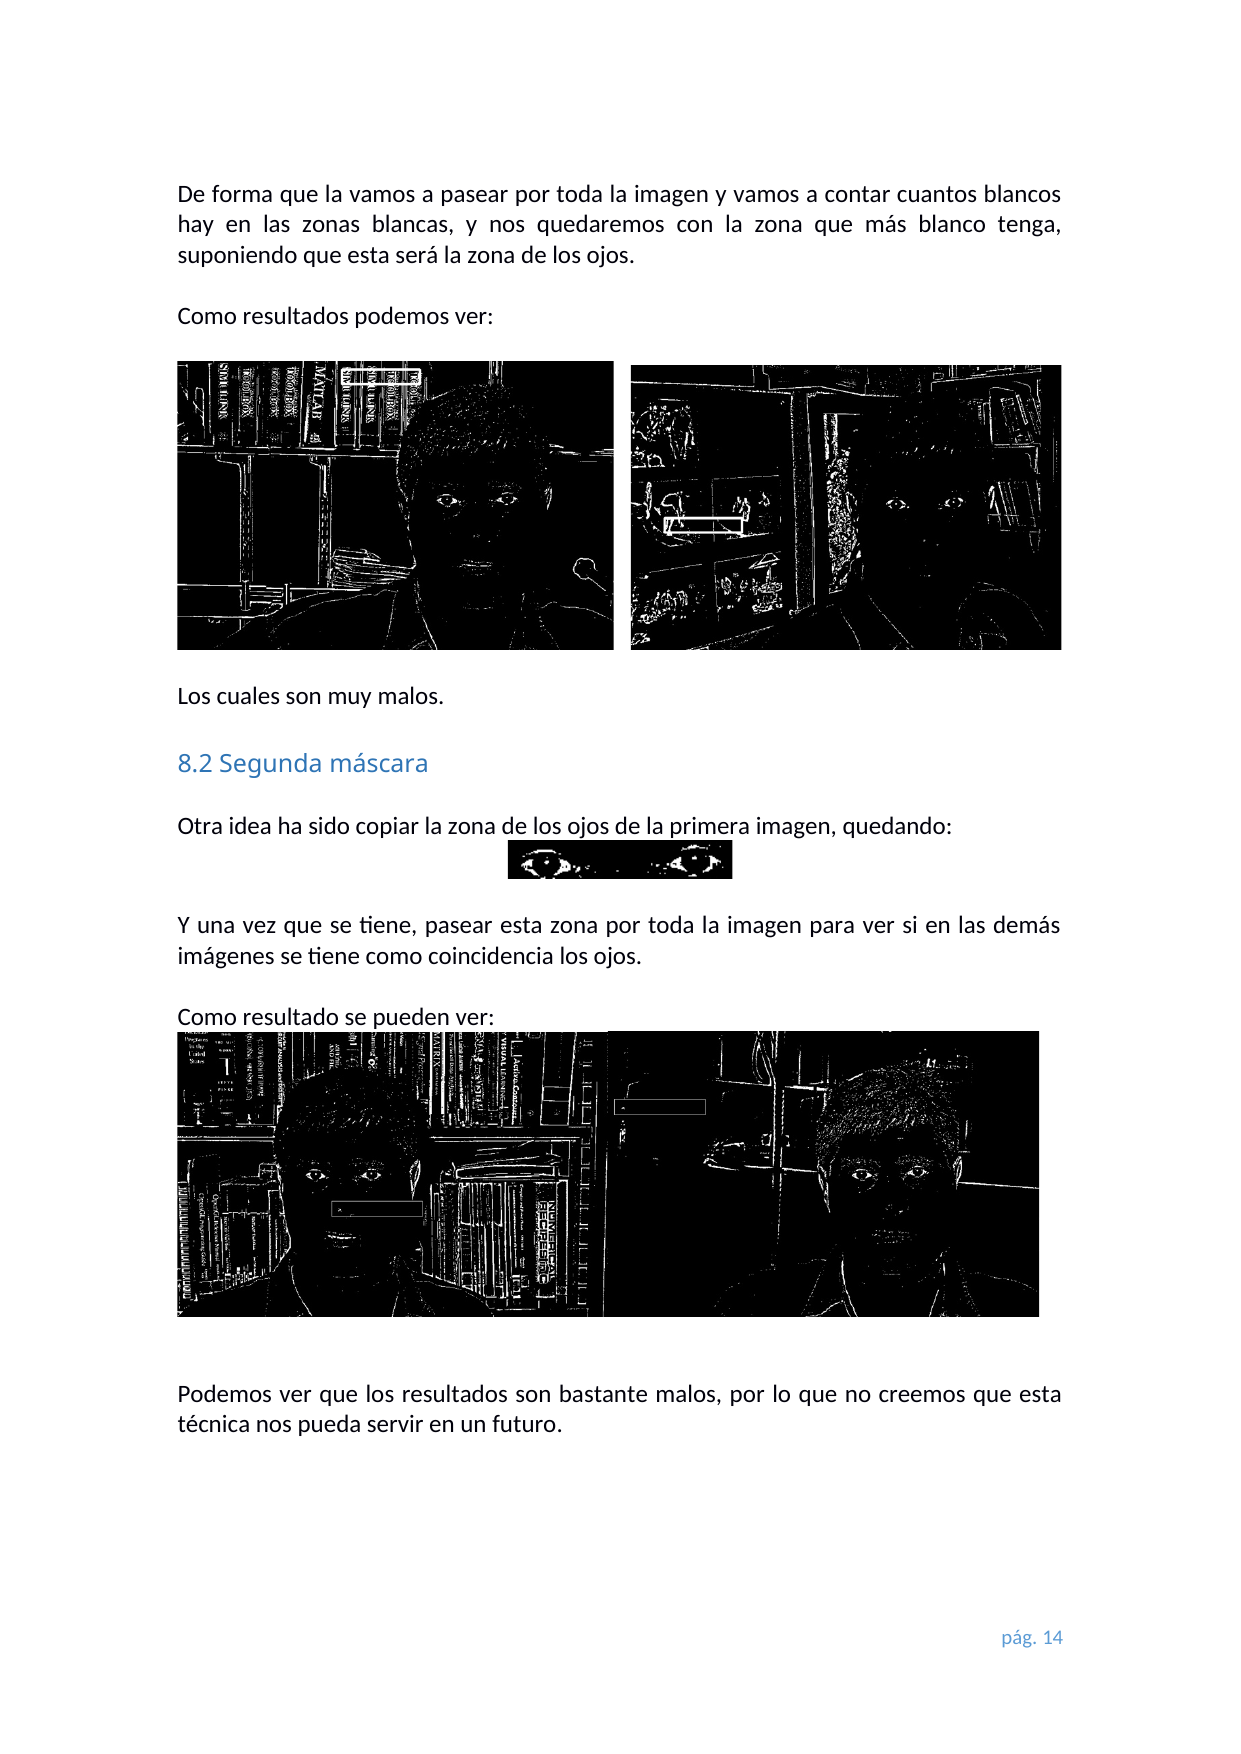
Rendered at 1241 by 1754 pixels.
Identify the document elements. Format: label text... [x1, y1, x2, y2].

picture [507, 840, 733, 879]
picture [630, 365, 1062, 650]
picture [177, 361, 614, 650]
text 8.2 Segunda máscara [177, 746, 1063, 780]
text Los cuales son muy malos. [177, 680, 1063, 711]
text De forma que la vamos a pasear por toda la imagen y vamos a contar cuantos blancos hay en las zonas blancas, y nos quedaremos con la zona que más blanco tenga, suponiendo que esta será la zona de los ojos. [177, 178, 1063, 270]
text Podemos ver que los resultados son bastante malos, por lo que no creemos que esta técnica nos pueda servir en un futuro. [177, 1378, 1063, 1439]
text Y una vez que se tiene, pasear esta zona por toda la imagen para ver si en las demás imágenes se tiene como coincidencia los ojos. [177, 909, 1063, 971]
picture [177, 1031, 1040, 1317]
text Como resultado se pueden ver: [177, 1001, 1063, 1032]
text Otra idea ha sido copiar la zona de los ojos de la primera imagen, quedando: [177, 810, 1063, 841]
text Como resultados podemos ver: [177, 300, 1063, 331]
